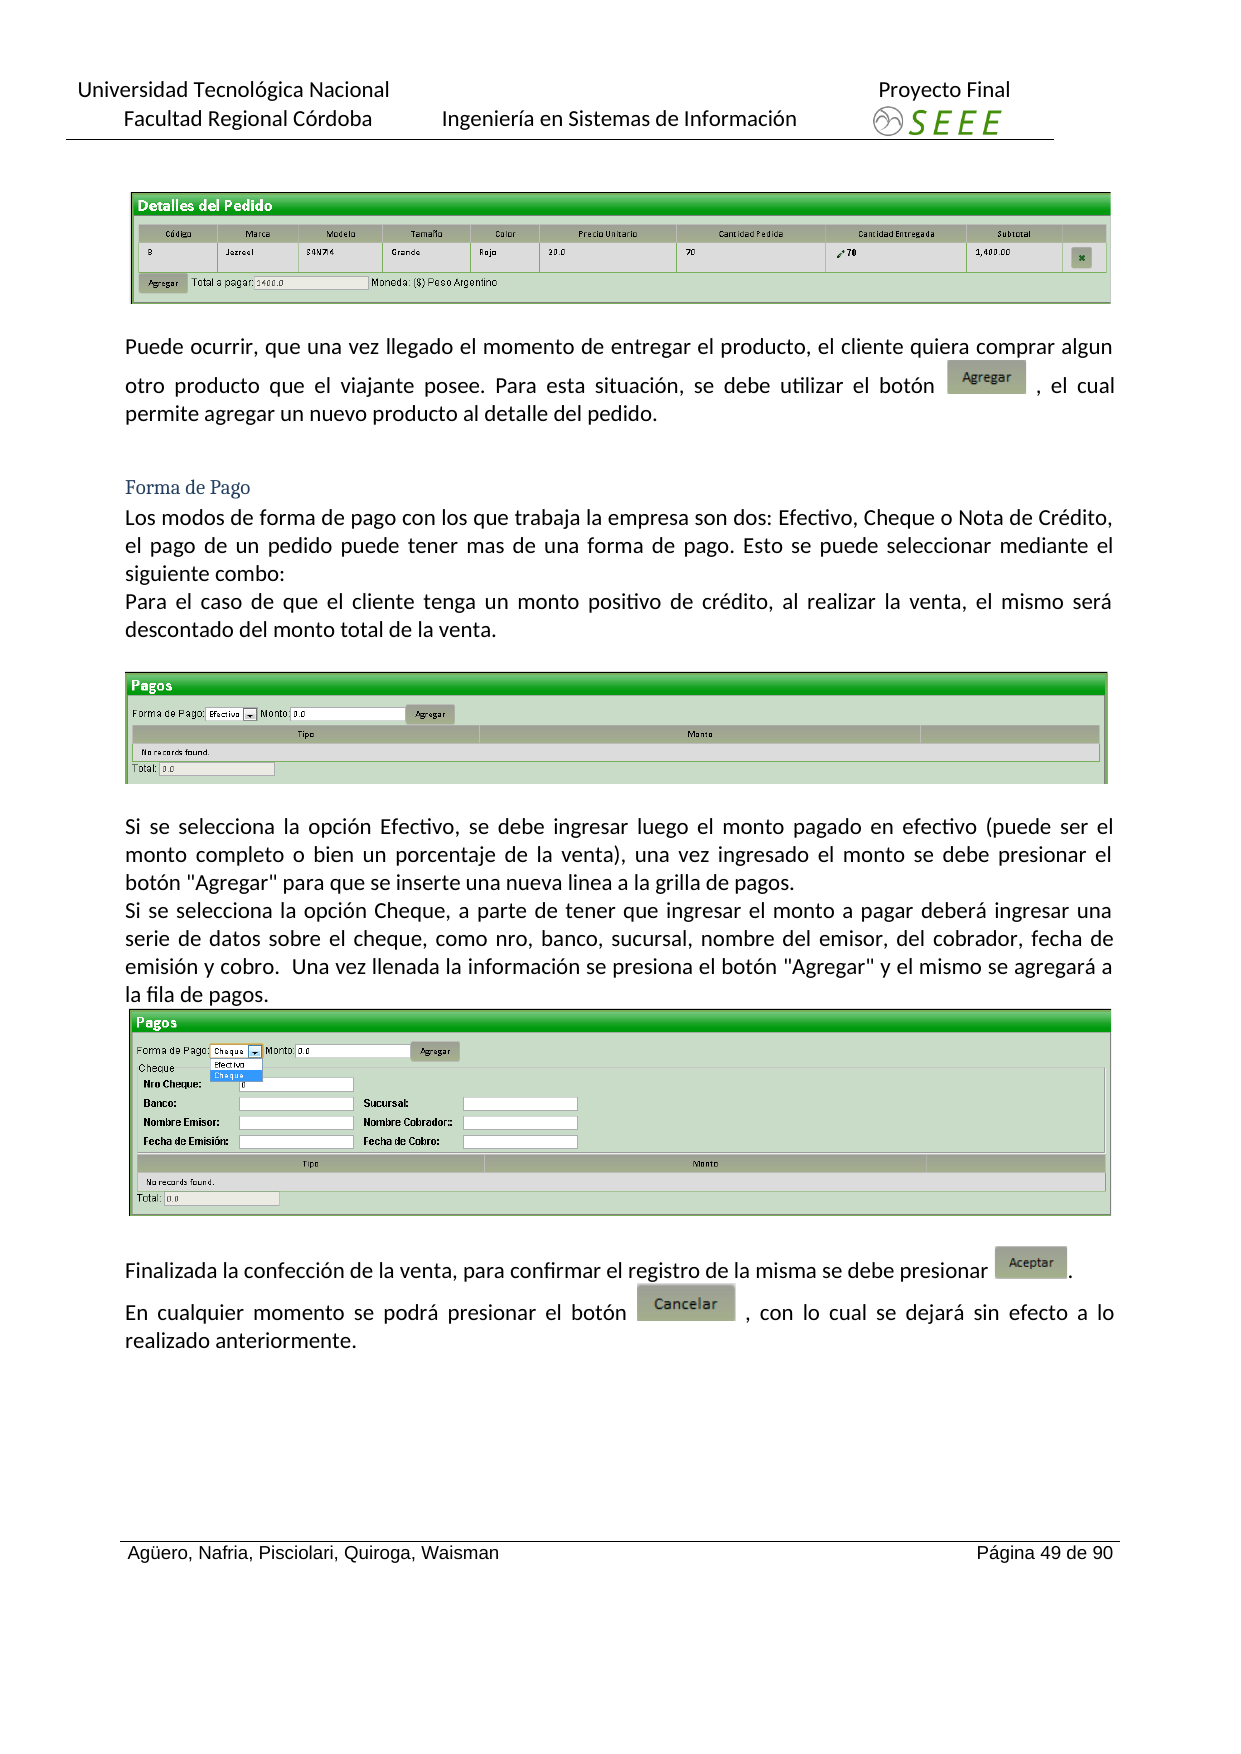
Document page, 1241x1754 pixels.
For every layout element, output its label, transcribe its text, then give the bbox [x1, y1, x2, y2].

text Para el caso de que el cliente tenga un monto positivo de crédito, al realizar la venta, el mismo será descontado del monto total de la venta. [125, 587, 1115, 643]
text Los modos de forma de pago con los que trabaja la empresa son dos: Efectivo, Cheque o Nota de Crédito, el pago de un pedido puede tener mas de una forma de pago. Esto se puede seleccionar mediante el siguiente combo: [125, 503, 1115, 587]
picture [128, 1008, 1112, 1216]
text Si se selecciona la opción Cheque, a parte de tener que ingresar el monto a pagar deberá ingresar una serie de datos sobre el cheque, como nro, banco, sucursal, nombre del emisor, del cobrador, fecha de emisión y cobro. Una vez llenada la información se presiona el botón "Agregar" y el mismo se agregará a la fila de pagos. [125, 896, 1115, 1008]
text Finalizada la confección de la venta, para confirmar el registro de la misma se debe presionar . [125, 1246, 1115, 1284]
text Puede ocurrir, que una vez llegado el momento de entregar el producto, el cliente quiera comprar algun otro producto que el viajante posee. Para esta situación, se debe utilizar el botón , el cual permite agregar un nuevo producto al detalle del pedido. [125, 332, 1115, 427]
subtitle Forma de Pago [125, 476, 1115, 500]
picture [994, 1246, 1068, 1279]
text En cualquier momento se podrá presionar el botón , con lo cual se dejará sin efecto a lo realizado anteriormente. [125, 1284, 1115, 1354]
text Si se selecciona la opción Efectivo, se debe ingresar luego el monto pagado en efectivo (puede ser el monto completo o bien un porcentaje de la venta), una vez ingresado el monto se debe presionar el botón "Agregar" para que se inserte una nueva linea a la grilla de pagos. [125, 812, 1115, 896]
picture [873, 103, 1004, 139]
picture [129, 192, 1111, 304]
picture [947, 360, 1027, 394]
picture [125, 671, 1108, 784]
picture [637, 1283, 736, 1321]
